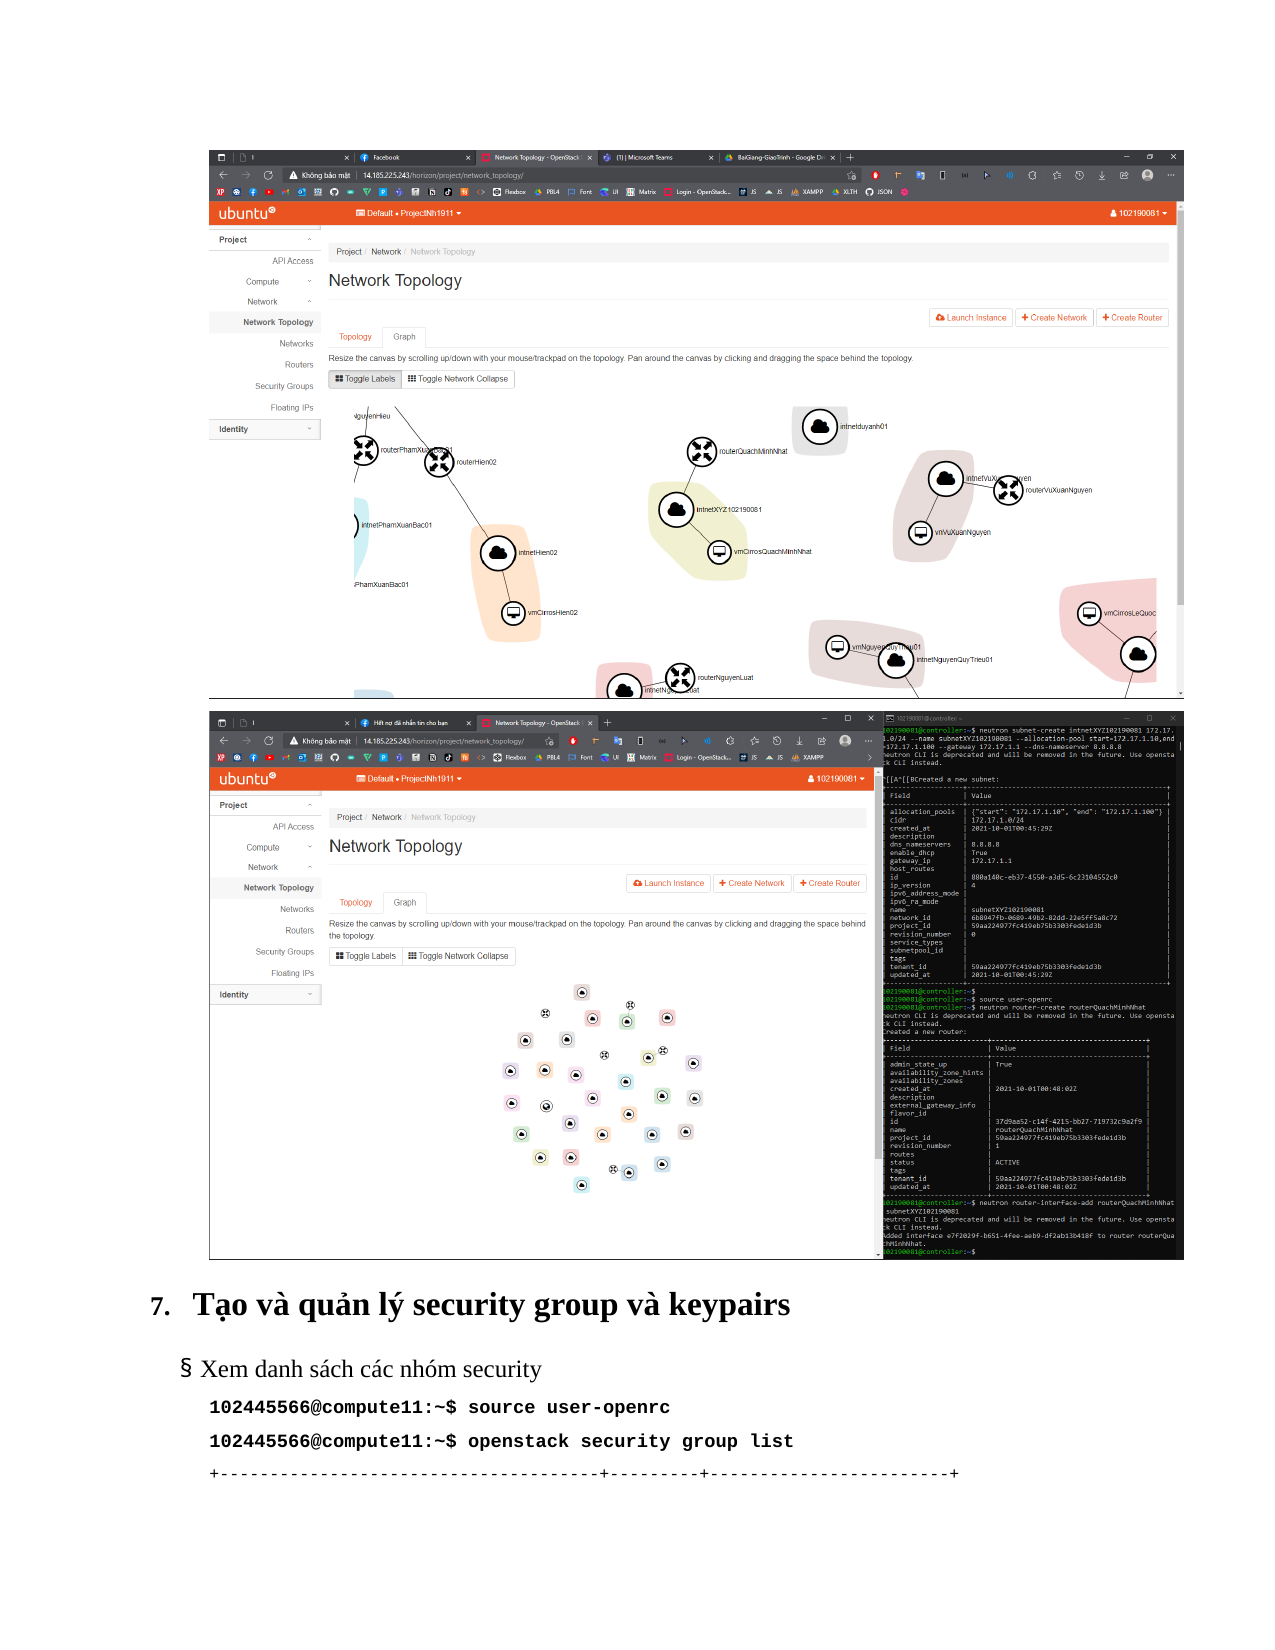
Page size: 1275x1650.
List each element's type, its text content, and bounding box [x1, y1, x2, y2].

picture [209, 711, 1184, 1260]
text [209, 1465, 1125, 1484]
picture [209, 150, 1184, 699]
text 102445566@compute11:~$ openstack security group list [150, 1431, 1125, 1453]
text § Xem danh sách các nhóm security [179, 1348, 1125, 1385]
text 7. Tạo và quản lý security group và keypairs [150, 1284, 1125, 1323]
text 102445566@compute11:~$ source user-openrc [150, 1398, 1125, 1419]
